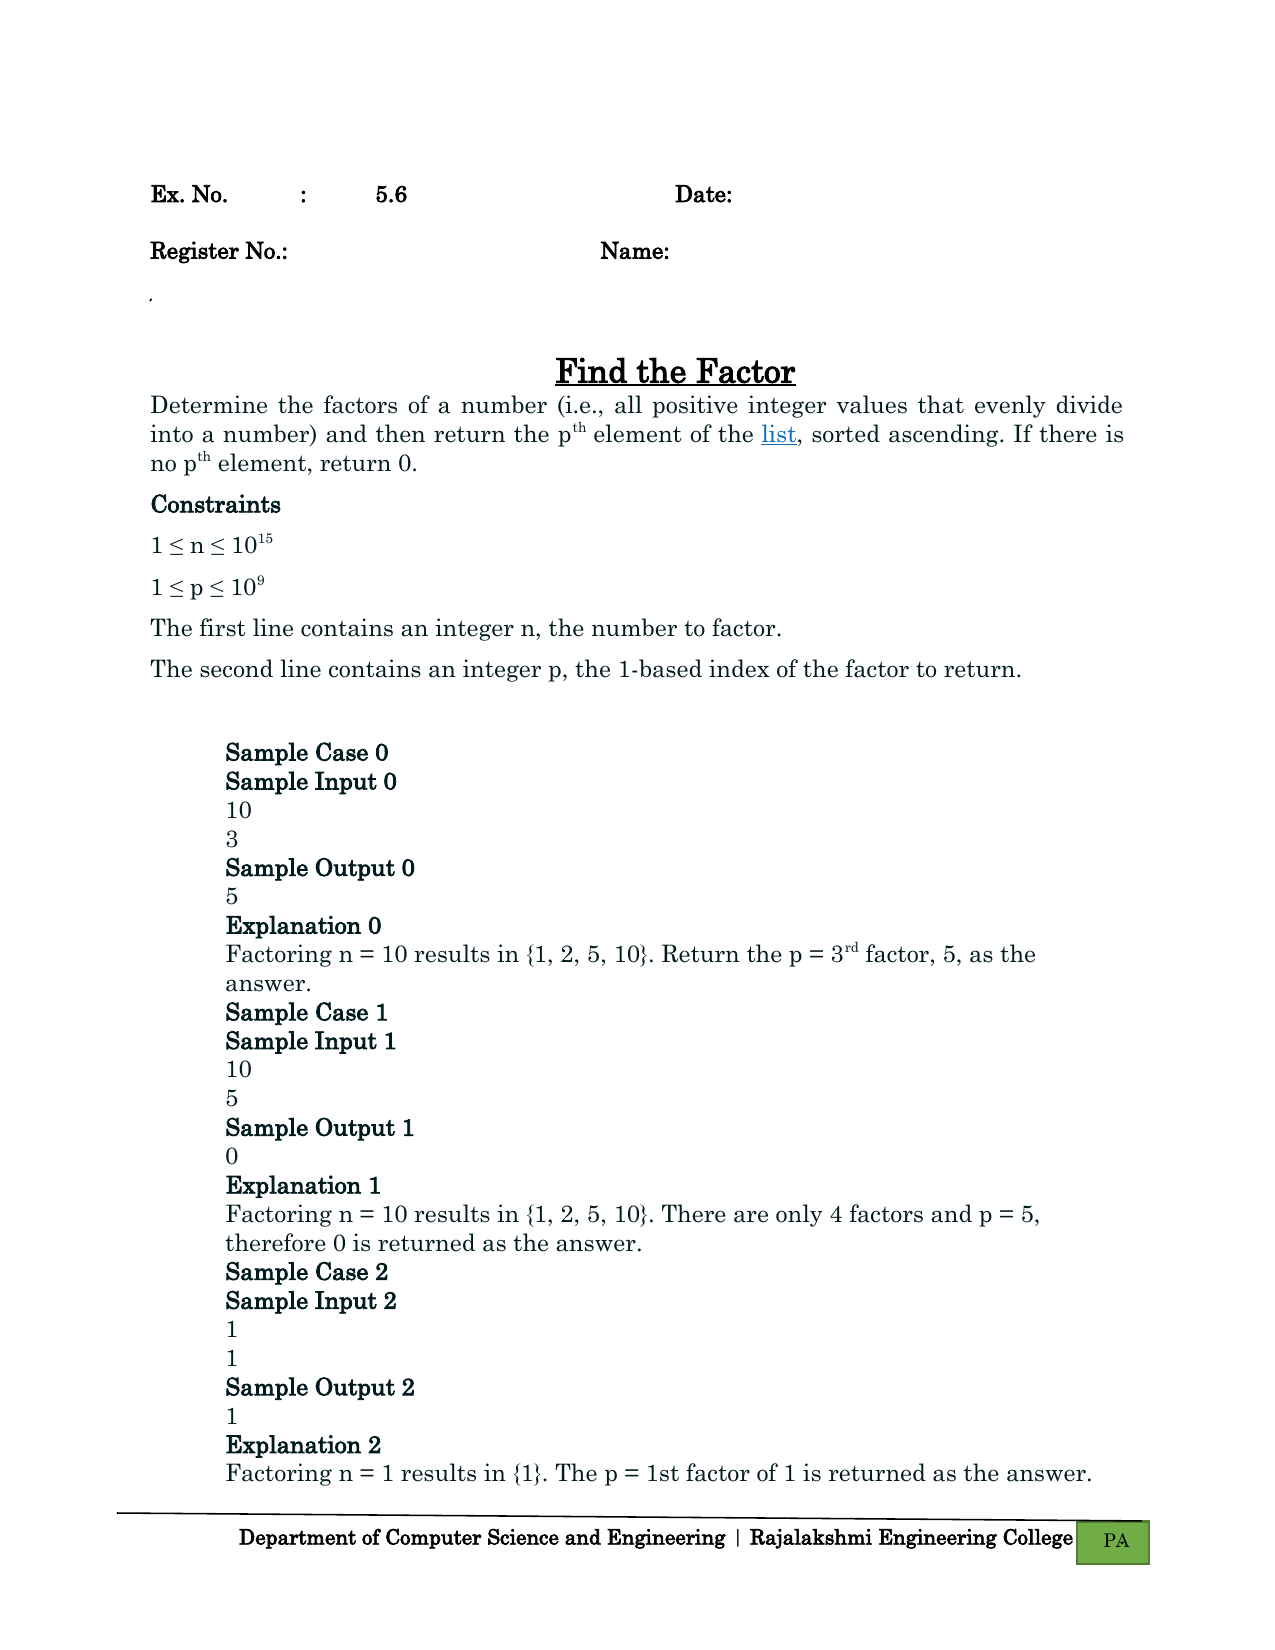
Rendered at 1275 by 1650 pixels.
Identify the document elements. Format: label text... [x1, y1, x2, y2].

text Sample Input 0 [225, 766, 1125, 794]
text Factoring n = 1 results in {1}. The p = 1st factor of 1 is returned as the answer. [225, 1458, 1125, 1487]
text 5 [225, 881, 1125, 910]
text Sample Output 2 [225, 1372, 1125, 1400]
text Sample Input 2 [225, 1285, 1125, 1314]
text Register No.: Name: [150, 236, 1125, 263]
text Factoring n = 10 results in {1, 2, 5, 10}. Return the p = 3rd factor, 5, as the answer. [225, 939, 1125, 996]
text 0 [225, 1141, 1125, 1169]
text Explanation 1 [225, 1169, 1125, 1198]
text Determine the factors of a number (i.e., all positive integer values that evenly divide into a number) and then return the pth element of the list, sorted ascending. If there is no pth element, return 0. [150, 389, 1125, 476]
text 1 ≤ p ≤ 109 [150, 571, 1125, 600]
text Explanation 0 [225, 910, 1125, 939]
text Explanation 2 [225, 1429, 1125, 1458]
text Constraints [150, 489, 1125, 517]
text Sample Output 0 [225, 852, 1125, 881]
text Ex. No. : 5.6 Date: [150, 179, 1125, 207]
text 10 [225, 794, 1125, 823]
text The first line contains an integer n, the number to factor. [150, 613, 1125, 642]
text The second line contains an integer p, the 1-based index of the factor to return. [150, 654, 1125, 683]
text Sample Case 1 [225, 996, 1125, 1025]
text 1 [225, 1343, 1125, 1372]
text Factoring n = 10 results in {1, 2, 5, 10}. There are only 4 factors and p = 5, therefore 0 is returned as the answer. [225, 1198, 1125, 1256]
text Sample Case 2 [225, 1256, 1125, 1285]
text Sample Case 0 [225, 737, 1125, 766]
text Sample Output 1 [225, 1112, 1125, 1141]
text 1 [225, 1314, 1125, 1343]
text 5 [225, 1083, 1125, 1112]
text 1 [225, 1400, 1125, 1429]
text 10 [225, 1054, 1125, 1083]
text 1 ≤ n ≤ 1015 [150, 530, 1125, 559]
text Find the Factor [225, 349, 1125, 389]
text 3 [225, 823, 1125, 852]
text Sample Input 1 [225, 1025, 1125, 1054]
